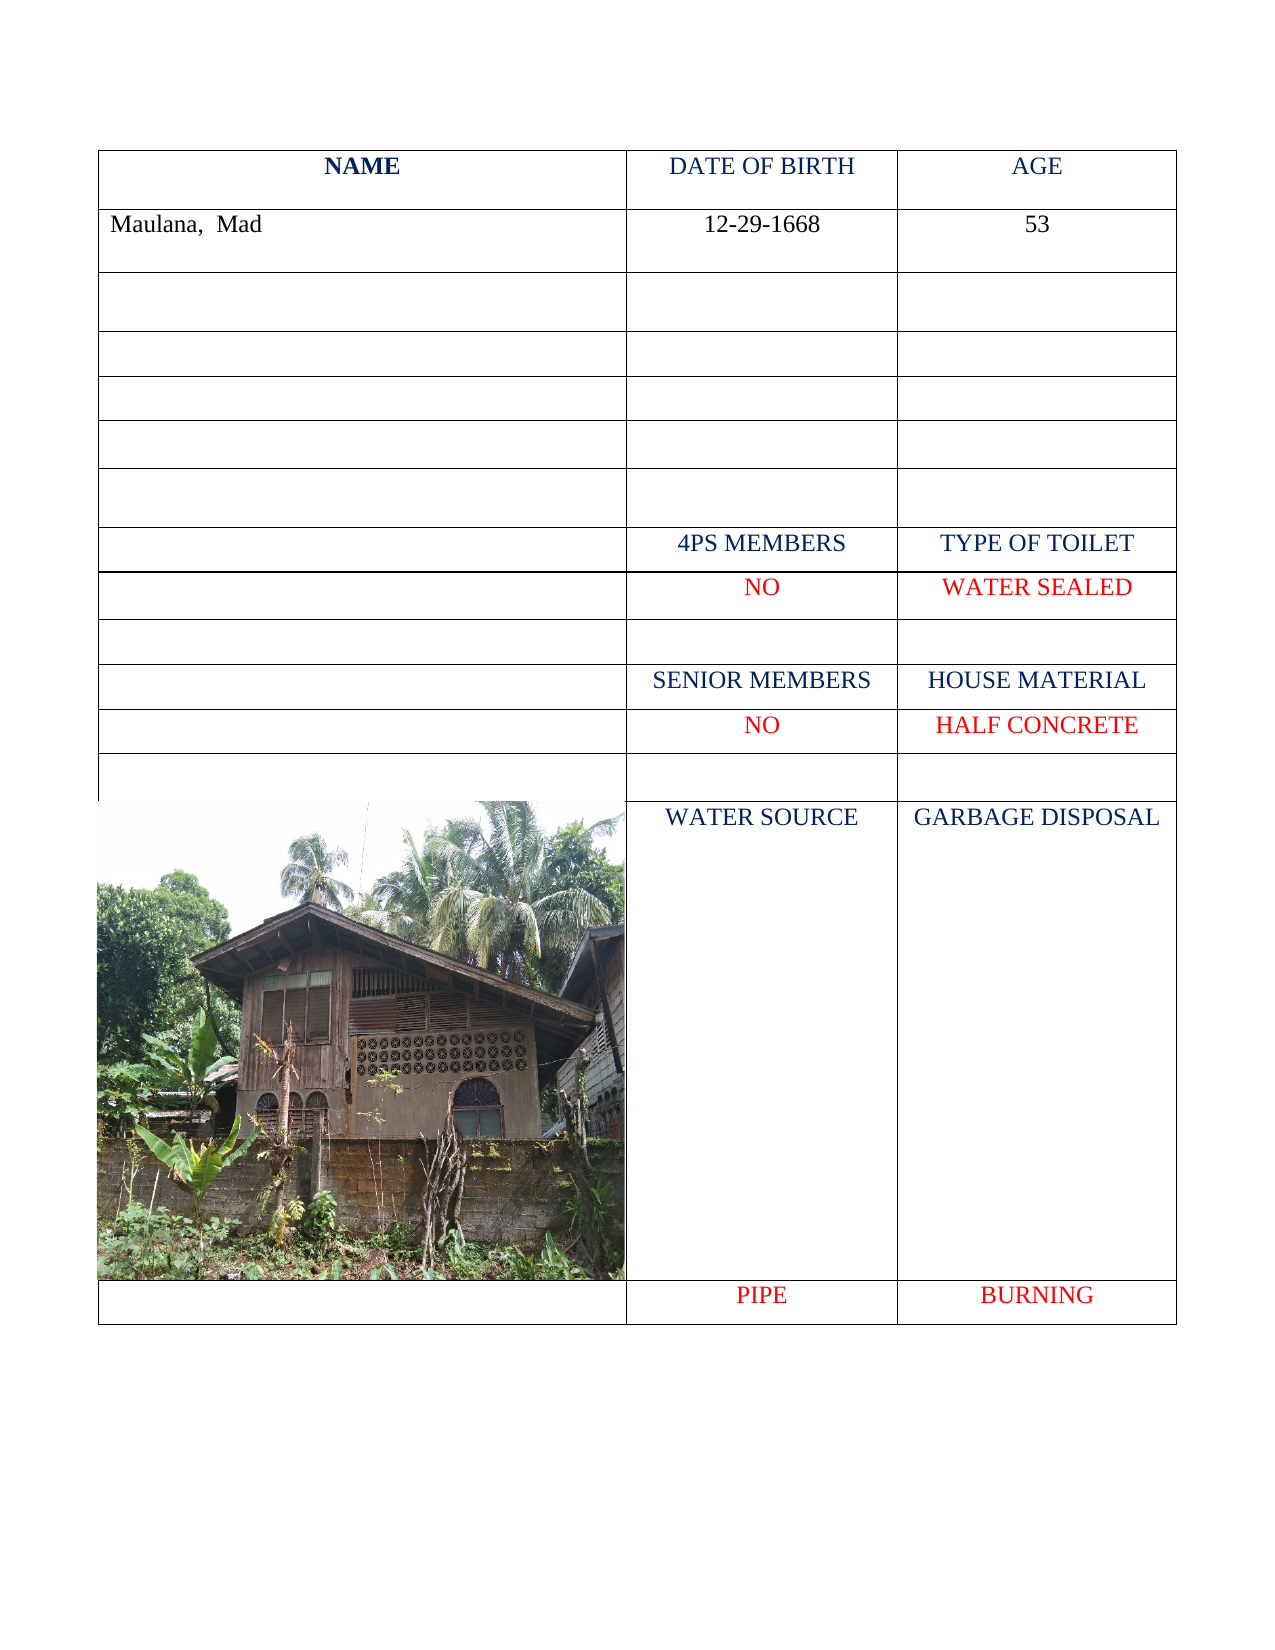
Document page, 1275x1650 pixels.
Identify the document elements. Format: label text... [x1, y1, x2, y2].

table_cell 53 [898, 210, 1176, 272]
table_cell HOUSE MATERIAL [898, 665, 1176, 709]
table_cell [99, 620, 626, 664]
table_cell [99, 665, 626, 709]
table_cell TYPE OF TOILET [898, 528, 1176, 571]
table_cell NO [627, 710, 897, 753]
table_cell [898, 620, 1176, 664]
table_header DATE OF BIRTH [627, 151, 897, 208]
table_cell Maulana, Mad [99, 210, 626, 272]
table_cell [99, 469, 626, 527]
table_cell [898, 421, 1176, 468]
table_cell HALF CONCRETE [898, 710, 1176, 753]
table_cell [99, 273, 626, 331]
table_cell WATER SEALED [898, 573, 1176, 619]
table_cell [99, 573, 626, 619]
table_cell BURNING [898, 1281, 1176, 1324]
table_cell 4PS MEMBERS [627, 528, 897, 571]
table_cell [99, 528, 626, 571]
table_cell [627, 421, 897, 468]
table_cell [99, 754, 626, 801]
table_cell [627, 273, 897, 331]
table_cell 12-29-1668 [627, 210, 897, 272]
table_cell [627, 754, 897, 801]
table_cell [627, 469, 897, 527]
table_cell [898, 273, 1176, 331]
table_cell PIPE [627, 1281, 897, 1324]
picture [96, 801, 625, 1280]
table_cell WATER SOURCE [627, 802, 897, 1279]
table_cell [99, 1281, 626, 1324]
table_cell [898, 469, 1176, 527]
table_cell [627, 377, 897, 420]
table_header NAME [99, 151, 626, 208]
table_cell [898, 754, 1176, 801]
table_cell SENIOR MEMBERS [627, 665, 897, 709]
table_cell [99, 421, 626, 468]
table_cell [898, 377, 1176, 420]
table_cell [99, 332, 626, 376]
table_header AGE [898, 151, 1176, 208]
table_cell [627, 332, 897, 376]
table_cell [99, 377, 626, 420]
table_cell NO [627, 573, 897, 619]
table_cell GARBAGE DISPOSAL [898, 802, 1176, 1279]
table_cell [627, 620, 897, 664]
table_cell [898, 332, 1176, 376]
table_cell [99, 710, 626, 753]
